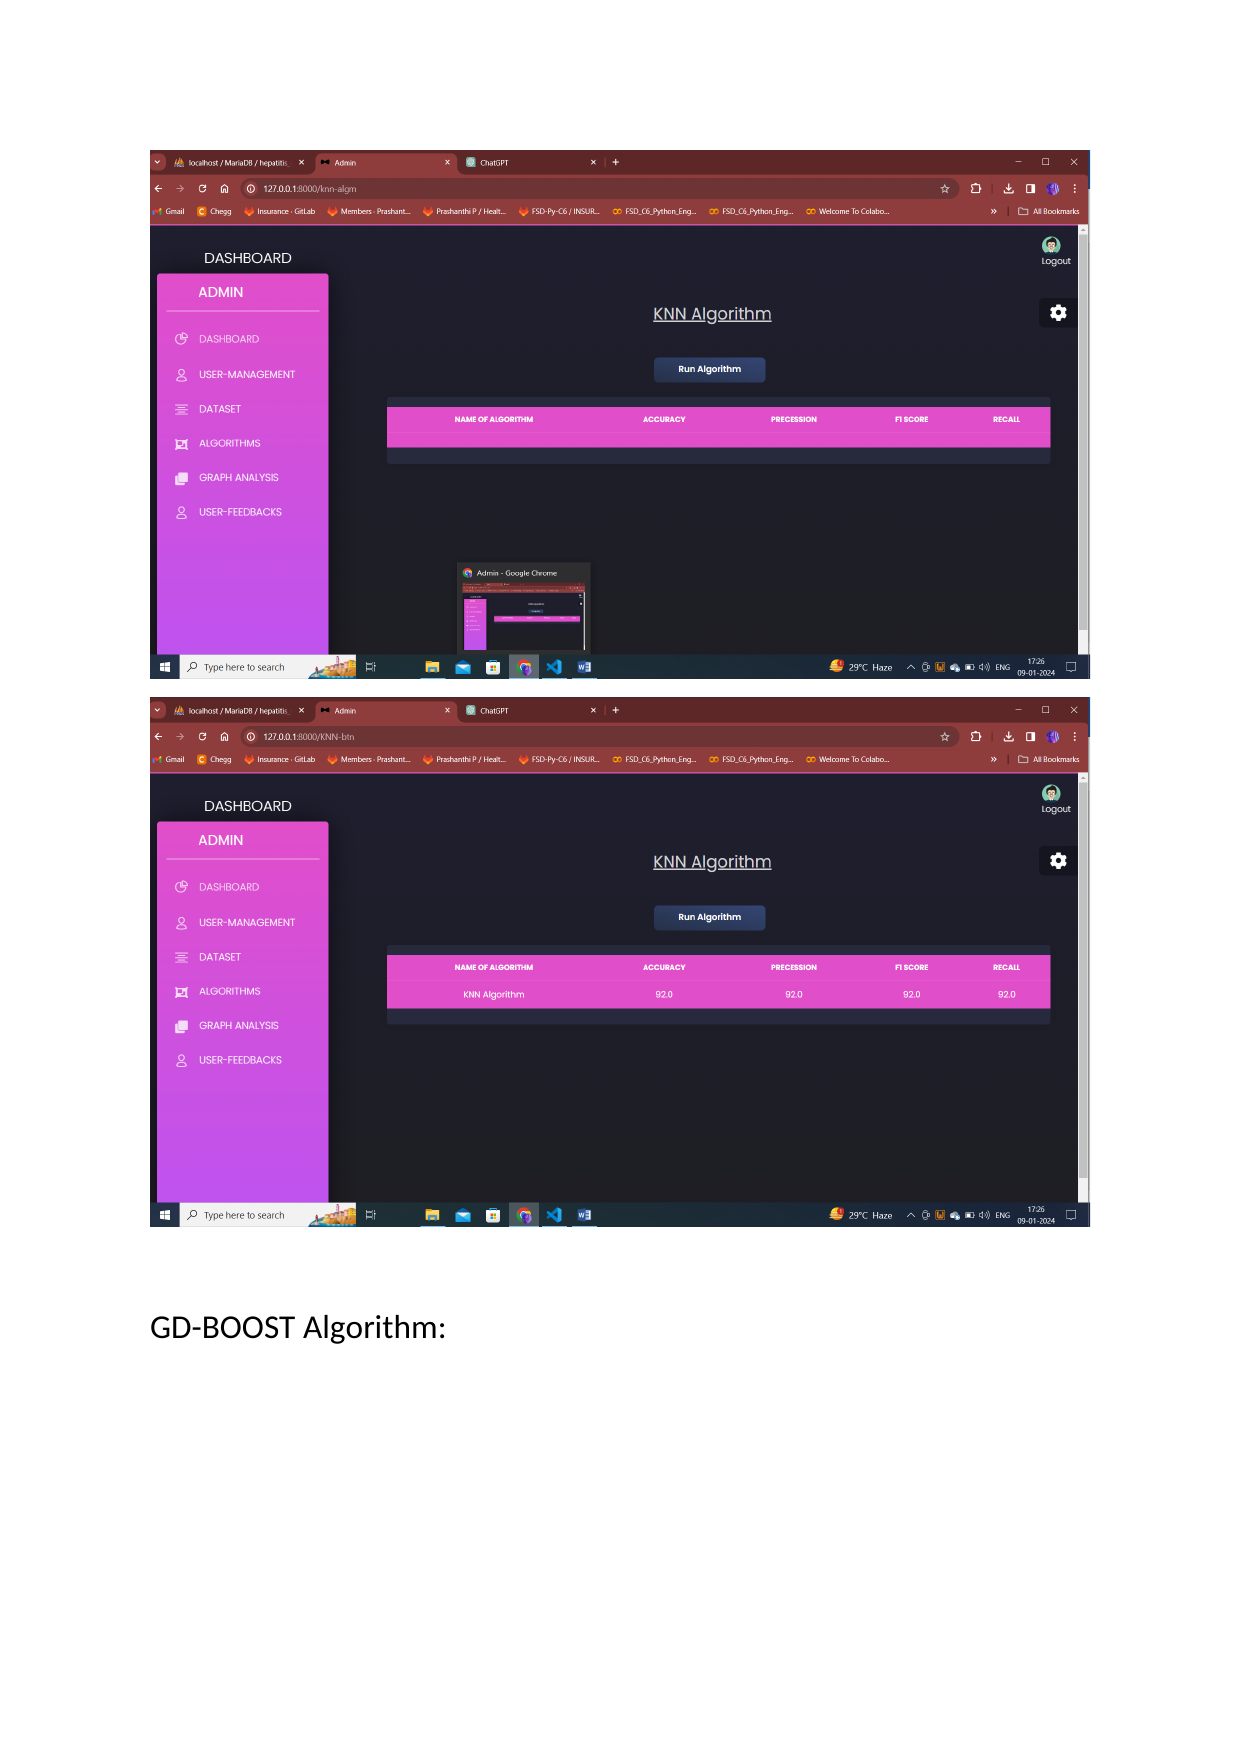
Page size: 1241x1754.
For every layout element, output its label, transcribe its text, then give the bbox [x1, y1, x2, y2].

picture [150, 697, 1091, 1227]
text GD-BOOST Algorithm: [150, 1306, 1090, 1347]
picture [150, 150, 1091, 679]
